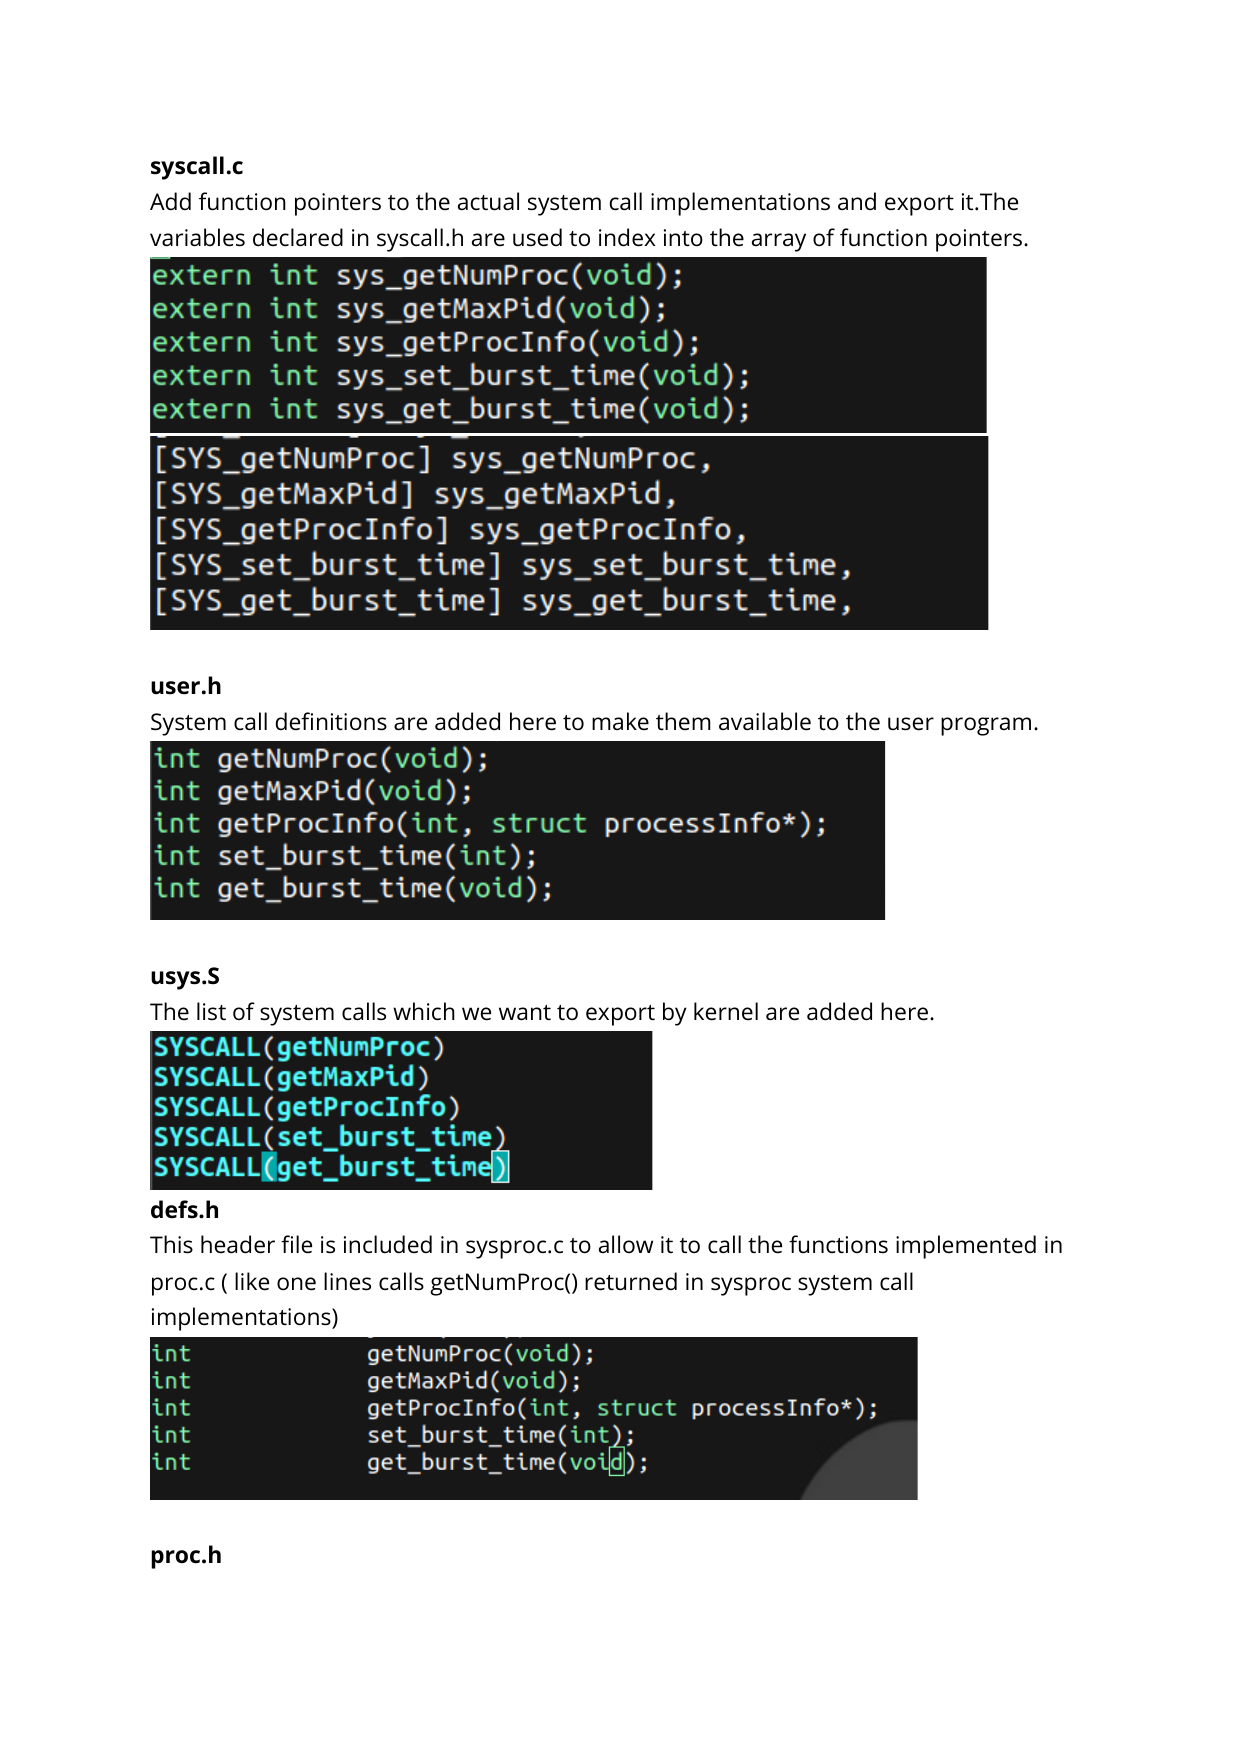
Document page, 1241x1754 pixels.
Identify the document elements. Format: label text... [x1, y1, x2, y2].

text user.h System call definitions are added here to make them available to the user program. [150, 670, 1090, 737]
picture [150, 257, 987, 433]
picture [150, 1337, 918, 1500]
text This header file is included in sysproc.c to allow it to call the functions implemented in proc.c ( like one lines calls getNumProc() returned in sysproc system call implementations) [150, 1229, 1090, 1333]
text usys.S [150, 960, 1090, 991]
picture [150, 741, 886, 920]
picture [150, 1031, 653, 1190]
picture [150, 436, 989, 630]
text syscall.c Add function pointers to the actual system call implementations and export it.The variables declared in syscall.h are used to index into the array of function pointers. [150, 150, 1090, 253]
text proc.h [150, 1539, 1090, 1570]
text defs.h [150, 1193, 1090, 1225]
text The list of system calls which we want to export by kernel are added here. [150, 996, 1090, 1027]
